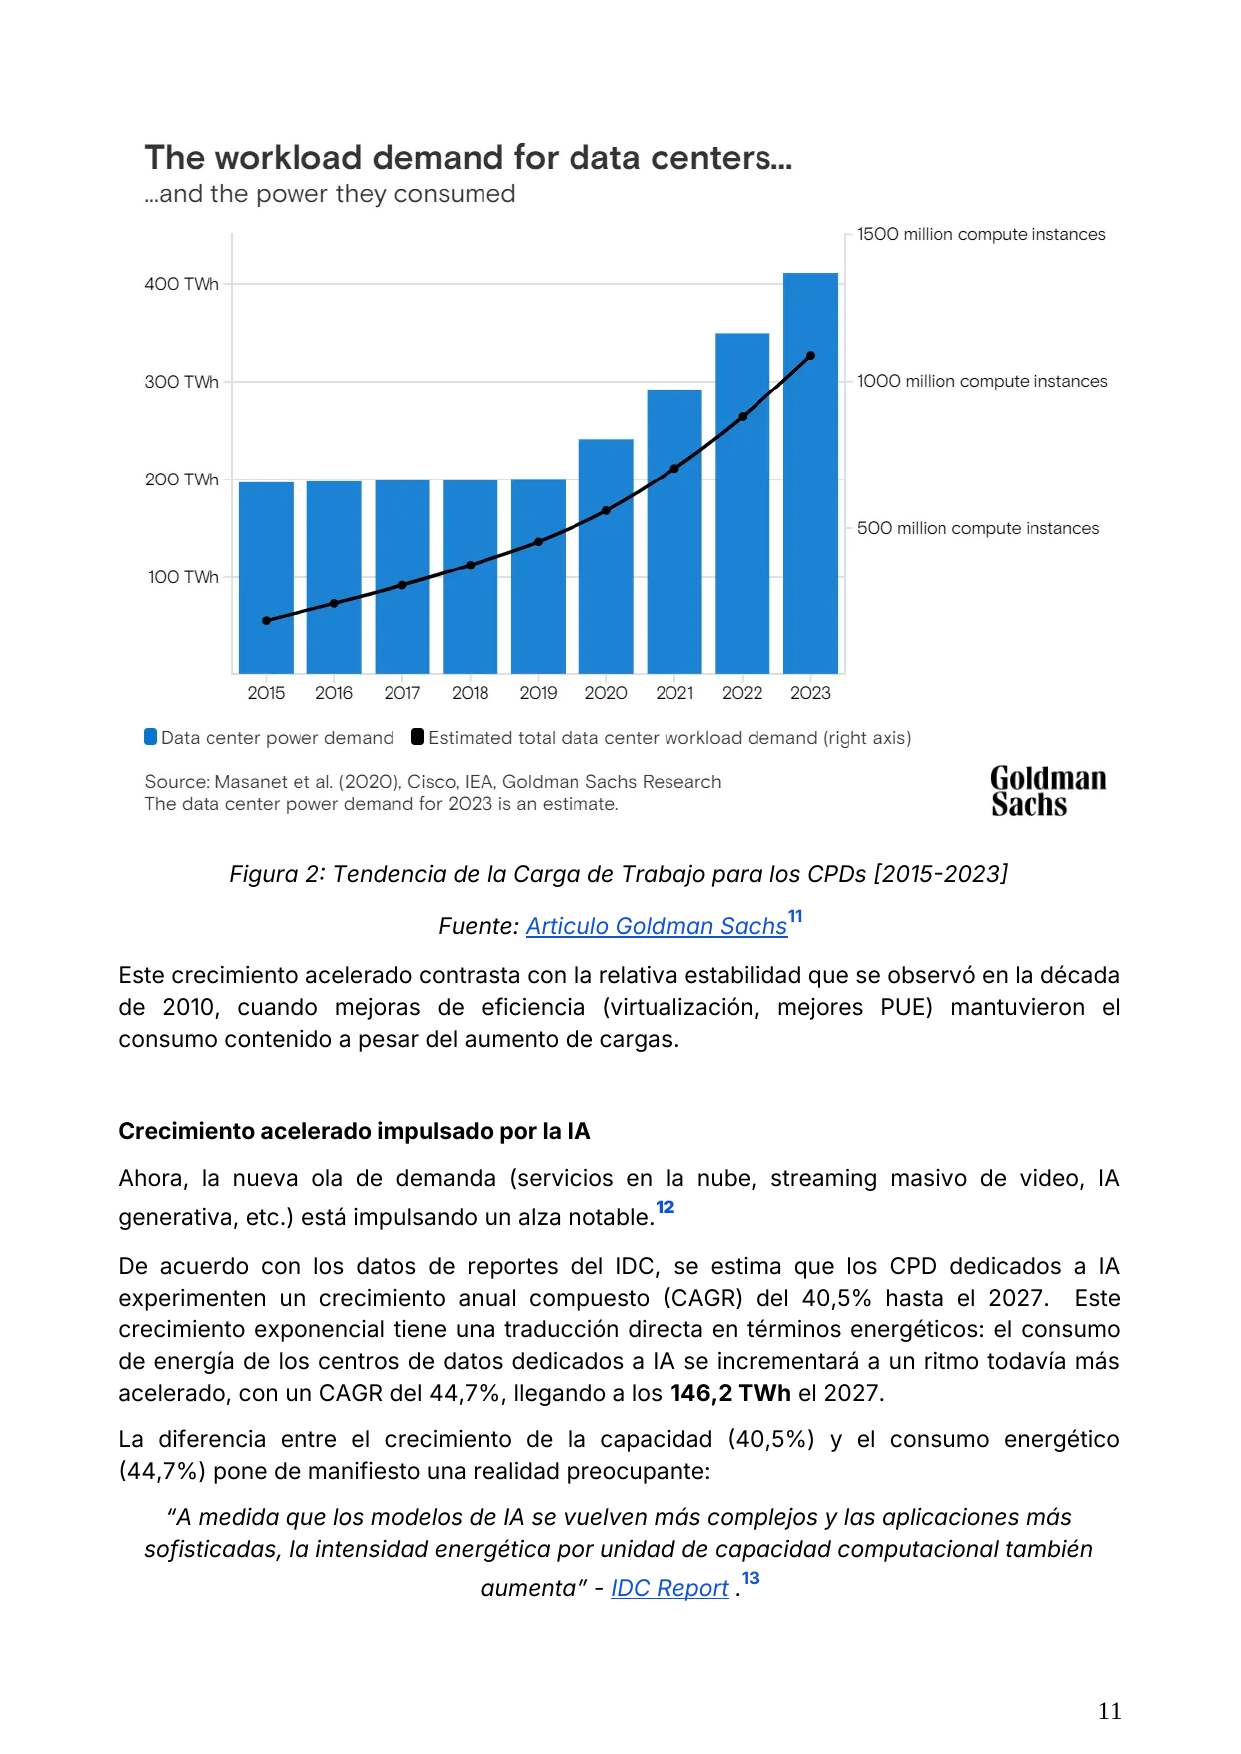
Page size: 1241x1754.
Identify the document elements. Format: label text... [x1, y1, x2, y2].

text Ahora, la nueva ola de demanda (servicios en la nube, streaming masivo de video, IA generativa, etc.) está impulsando un alza notable.12 [118, 1164, 1122, 1232]
text De acuerdo con los datos de reportes del IDC, se estima que los CPD dedicados a IA experimenten un crecimiento anual compuesto (CAGR) del 40,5% hasta el 2027. Este crecimiento exponencial tiene una traducción directa en términos energéticos: el consumo de energía de los centros de datos dedicados a IA se incrementará a un ritmo todavía más acelerado, con un CAGR del 44,7%, llegando a los 146,2 TWh el 2027. [118, 1252, 1122, 1407]
text Este crecimiento acelerado contrasta con la relativa estabilidad que se observó en la década de 2010, cuando mejoras de eficiencia (virtualización, mejores PUE) mantuvieron el consumo contenido a pesar del aumento de cargas. [118, 961, 1122, 1053]
text La diferencia entre el crecimiento de la capacidad (40,5%) y el consumo energético (44,7%) pone de manifiesto una realidad preocupante: [118, 1425, 1122, 1485]
text “A medida que los modelos de IA se vuelven más complejos y las aplicaciones más sofisticadas, la intensidad energética por unidad de capacidad computacional también aumenta” - IDC Report .13 [118, 1503, 1122, 1603]
text Fuente: Articulo Goldman Sachs11 [118, 906, 1122, 942]
text Figura 2: Tendencia de la Carga de Trabajo para los CPDs [2015-2023] [118, 860, 1122, 888]
picture [118, 118, 1123, 841]
text Crecimiento acelerado impulsado por la IA [118, 1118, 1122, 1145]
